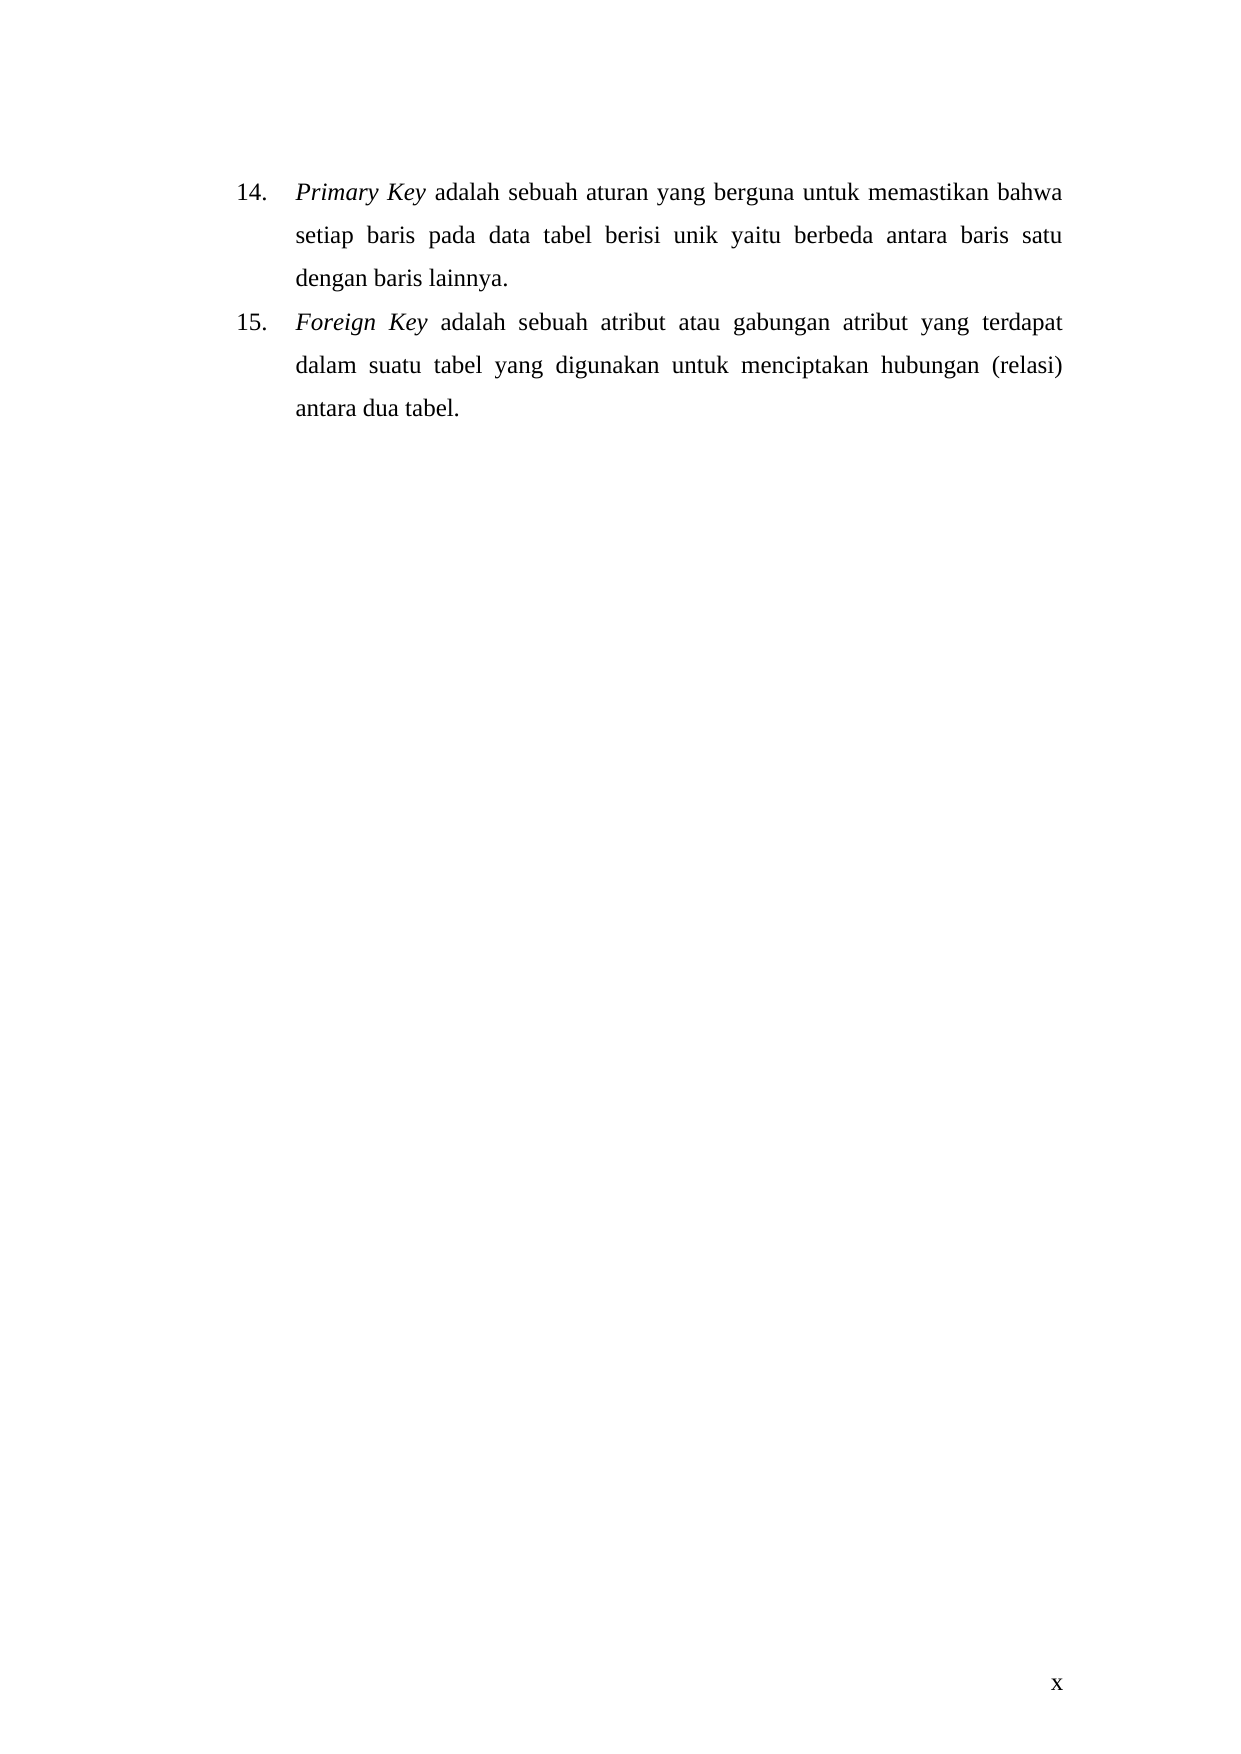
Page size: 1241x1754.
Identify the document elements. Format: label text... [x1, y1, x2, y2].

list Primary Key adalah sebuah aturan yang berguna untuk memastikan bahwa setiap baris pada data tabel berisi unik yaitu berbeda antara baris satu dengan baris lainnya. [236, 177, 1063, 292]
list Foreign Key adalah sebuah atribut atau gabungan atribut yang terdapat dalam suatu tabel yang digunakan untuk menciptakan hubungan (relasi) antara dua tabel. [236, 307, 1063, 422]
